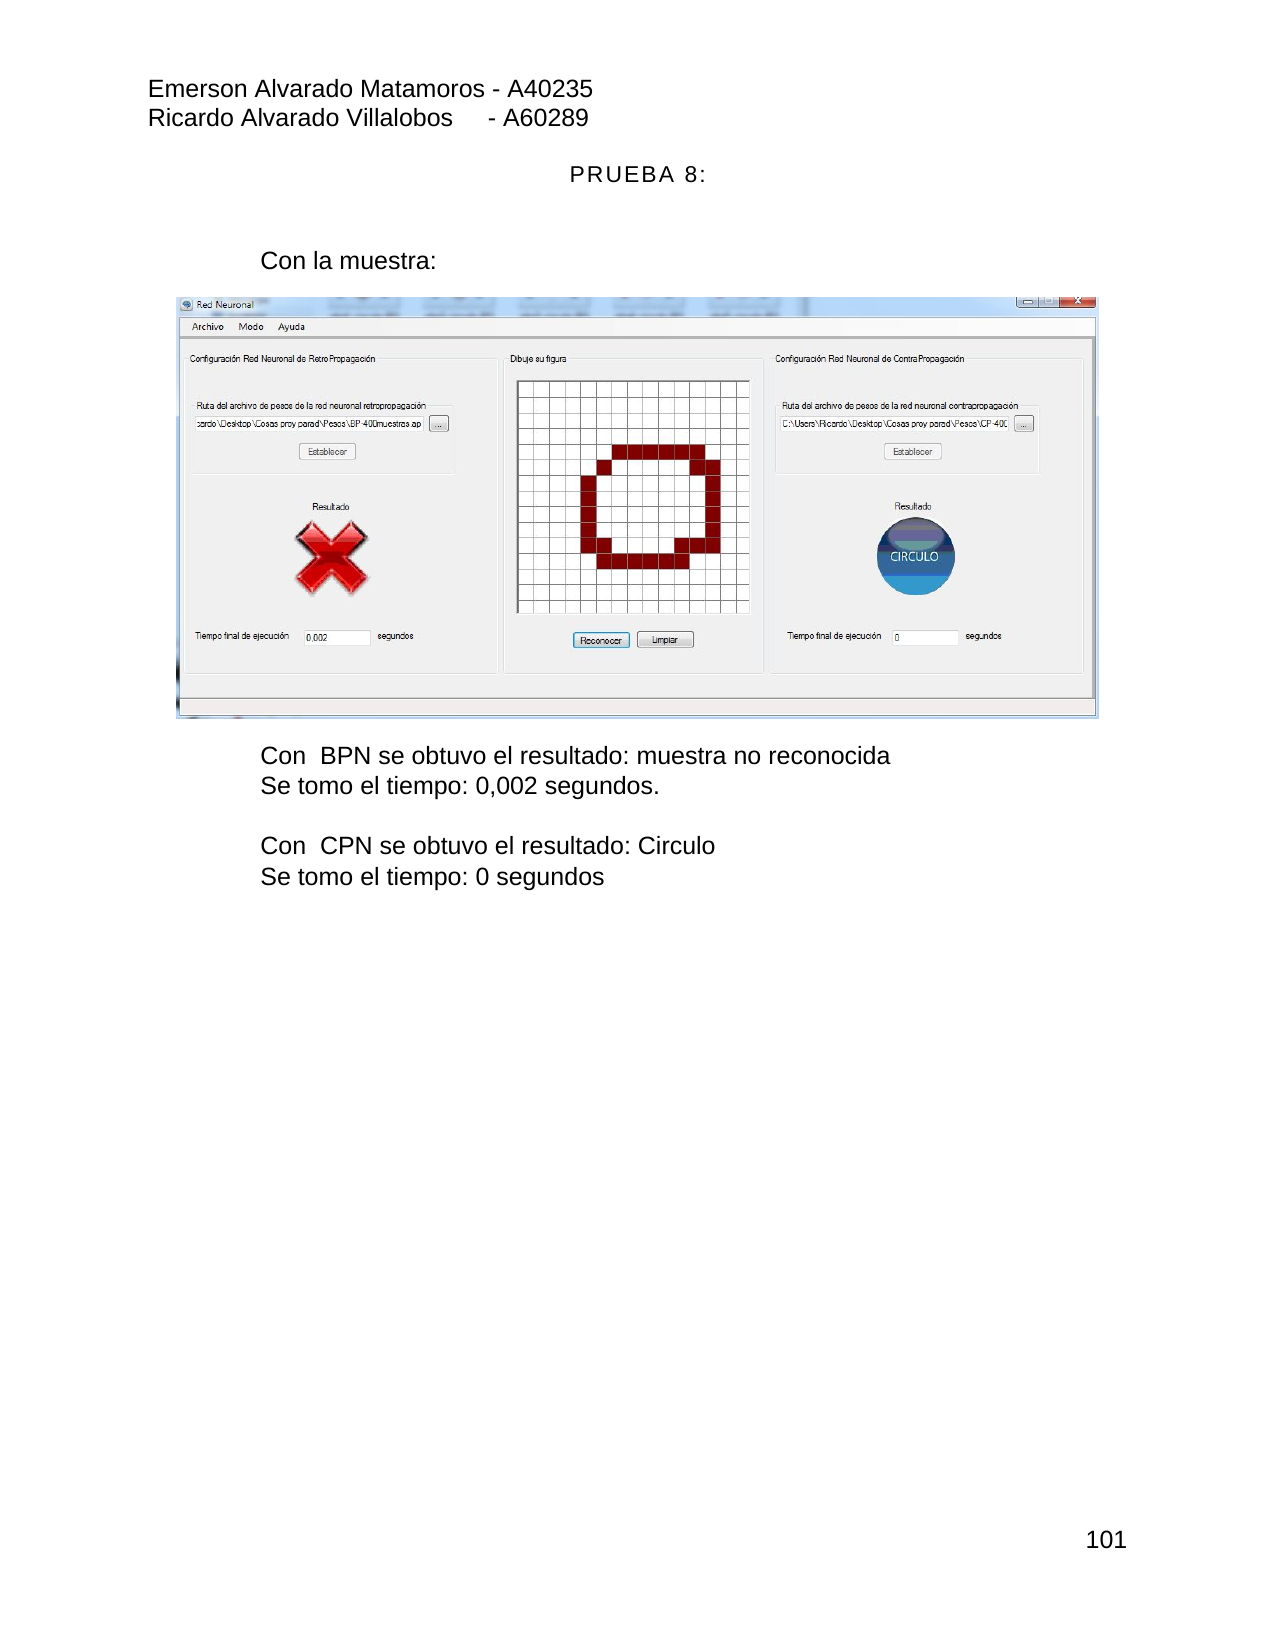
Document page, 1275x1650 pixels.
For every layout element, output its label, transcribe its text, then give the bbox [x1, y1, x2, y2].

list Se tomo el tiempo: 0,002 segundos. [260, 771, 1127, 800]
picture [176, 297, 1099, 719]
list Se tomo el tiempo: 0 segundos [260, 861, 1127, 890]
list Con BPN se obtuvo el resultado: muestra no reconocida [260, 741, 1127, 770]
subtitle Prueba 8: [148, 161, 1127, 188]
list Con la muestra: [260, 246, 1127, 275]
list Con CPN se obtuvo el resultado: Circulo [260, 831, 1127, 860]
